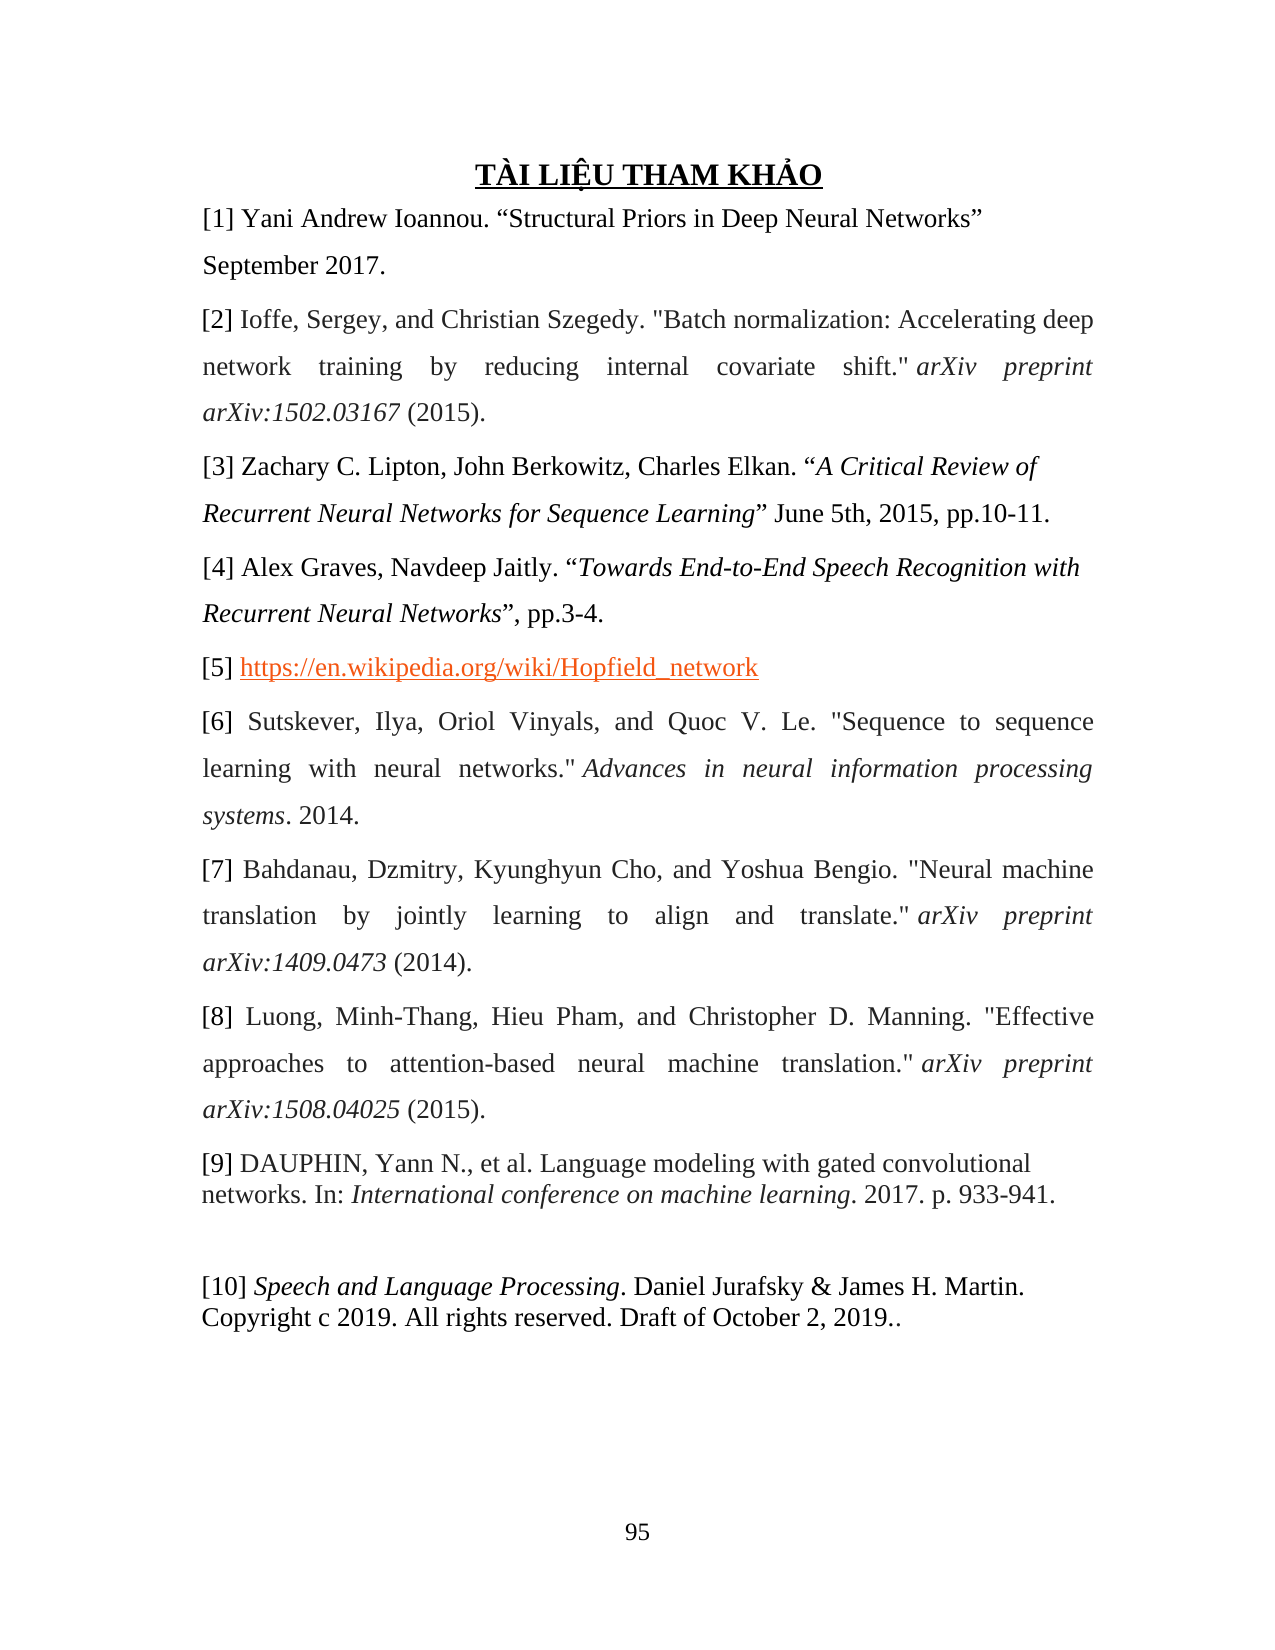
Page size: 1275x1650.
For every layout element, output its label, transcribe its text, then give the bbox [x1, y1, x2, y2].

text [9] DAUPHIN, Yann N., et al. Language modeling with gated convolutional networks. In: International conference on machine learning. 2017. p. 933-941. [201, 1147, 1125, 1209]
text [3] Zachary C. Lipton, John Berkowitz, Charles Elkan. “A Critical Review of Recurrent Neural Networks for Sequence Learning” June 5th, 2015, pp.10-11. [202, 450, 1095, 528]
text [6] Sutskever, Ilya, Oriol Vinyals, and Quoc V. Le. "Sequence to sequence learning with neural networks." Advances in neural information processing systems. 2014. [201, 705, 1095, 830]
text [2] Ioffe, Sergey, and Christian Szegedy. "Batch normalization: Accelerating deep network training by reducing internal covariate shift." arXiv preprint arXiv:1502.03167 (2015). [201, 303, 1095, 427]
text [1] Yani Andrew Ioannou. “Structural Priors in Deep Neural Networks” September 2017. [202, 202, 1095, 280]
text [10] Speech and Language Processing. Daniel Jurafsky & James H. Martin. Copyright c 2019. All rights reserved. Draft of October 2, 2019.. [201, 1270, 1125, 1332]
subtitle TÀI LIỆU THAM KHẢO [202, 156, 1095, 192]
text [5] https://en.wikipedia.org/wiki/Hopfield_network [201, 651, 1095, 683]
text [7] Bahdanau, Dzmitry, Kyunghyun Cho, and Yoshua Bengio. "Neural machine translation by jointly learning to align and translate." arXiv preprint arXiv:1409.0473 (2014). [201, 853, 1095, 977]
text [8] Luong, Minh-Thang, Hieu Pham, and Christopher D. Manning. "Effective approaches to attention-based neural machine translation." arXiv preprint arXiv:1508.04025 (2015). [201, 1000, 1095, 1124]
text [4] Alex Graves, Navdeep Jaitly. “Towards End-to-End Speech Recognition with Recurrent Neural Networks”, pp.3-4. [202, 551, 1095, 629]
